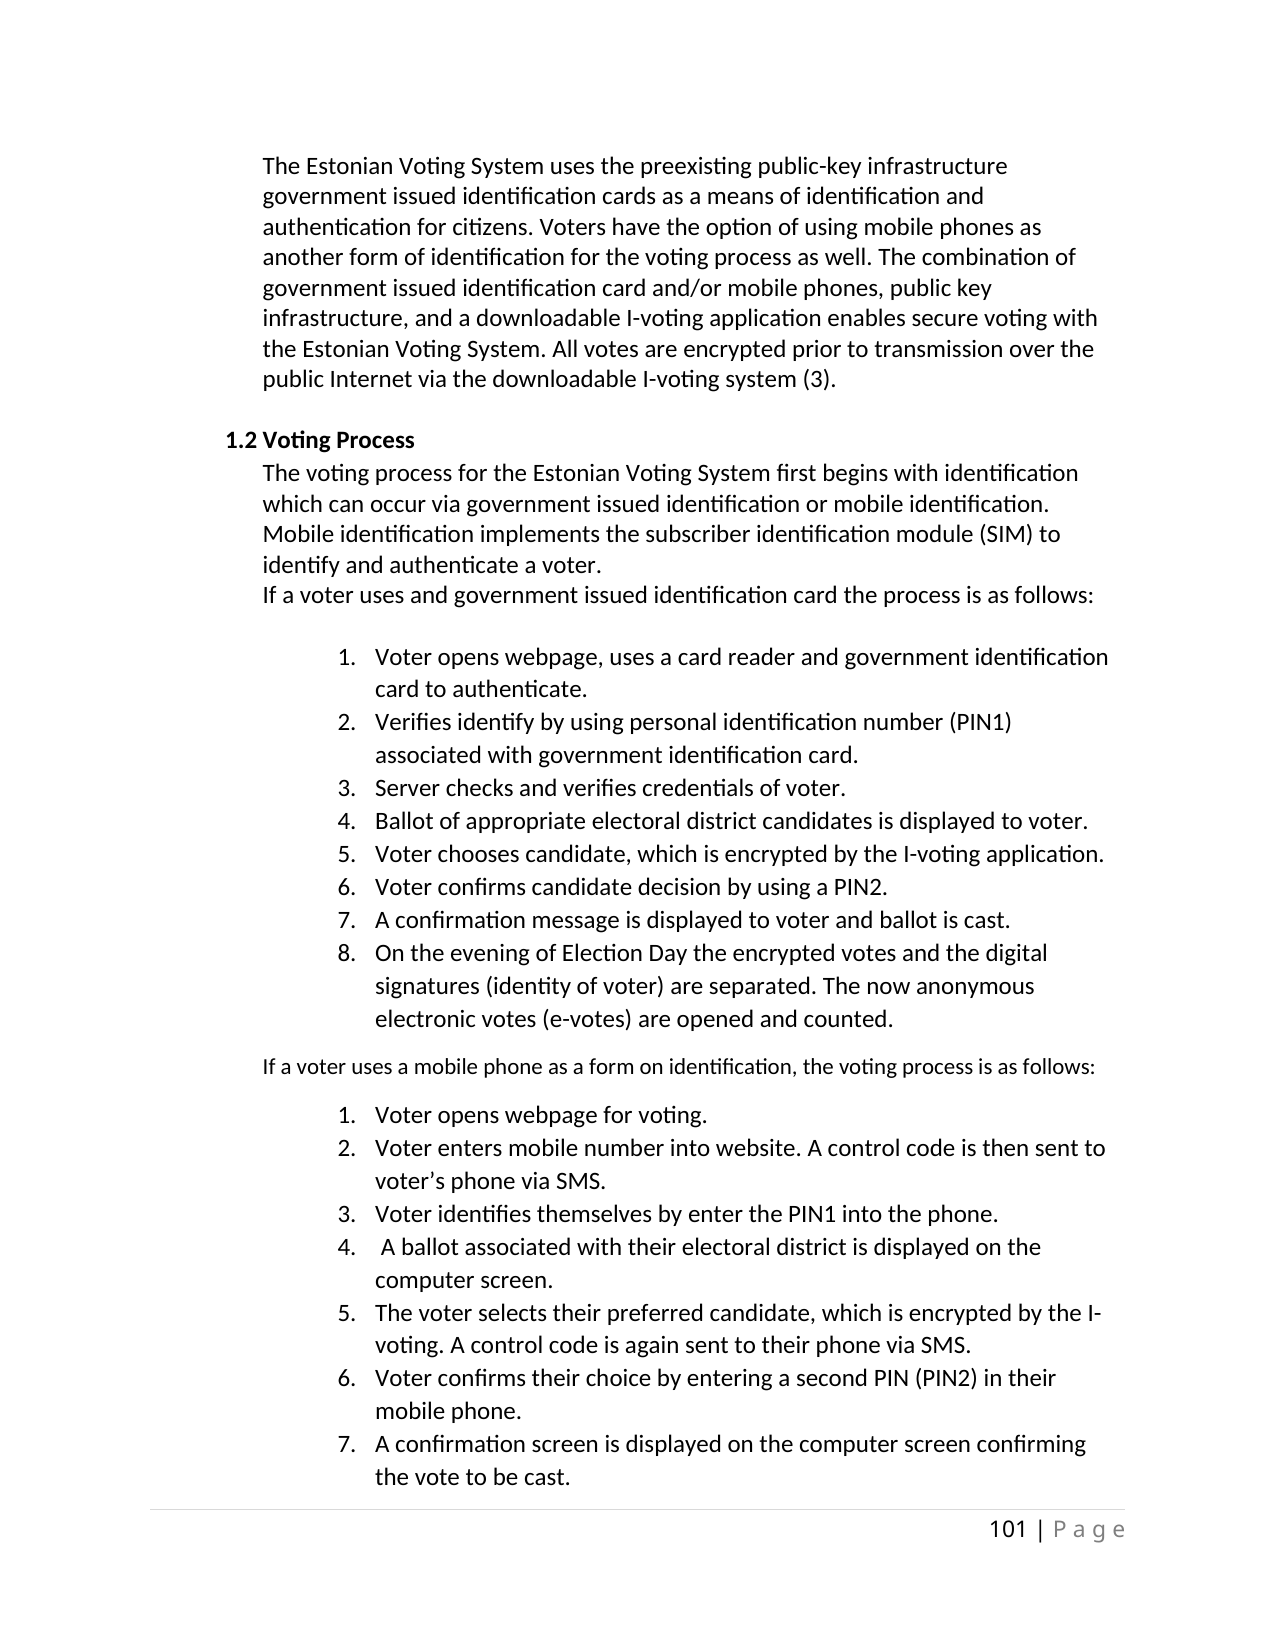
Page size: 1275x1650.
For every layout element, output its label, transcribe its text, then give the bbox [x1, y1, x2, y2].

list Verifies identify by using personal identification number (PIN1) associated with government identification card. [356, 707, 1125, 770]
list Voter enters mobile number into website. A control code is then sent to voter’s phone via SMS. [356, 1132, 1125, 1196]
list Voter opens webpage, uses a card reader and government identification card to authenticate. [356, 641, 1125, 704]
list Ballot of appropriate electoral district candidates is displayed to voter. [356, 805, 1125, 836]
list Voter opens webpage for voting. [356, 1099, 1125, 1130]
list The voting process for the Estonian Voting System first begins with identification which can occur via government issued identification or mobile identification. Mobile identification implements the subscriber identification module (SIM) to identify and authenticate a voter. [262, 458, 1125, 580]
list The voter selects their preferred candidate, which is encrypted by the I-voting. A control code is again sent to their phone via SMS. [356, 1297, 1125, 1360]
text If a voter uses a mobile phone as a form on identification, the voting process is as follows: [262, 1052, 1125, 1080]
list If a voter uses and government issued identification card the process is as follows: [262, 580, 1125, 610]
list A confirmation message is displayed to voter and ballot is cast. [356, 904, 1125, 934]
list Voter identifies themselves by enter the PIN1 into the phone. [356, 1198, 1125, 1228]
list Voting Process [225, 425, 1125, 455]
list Voter confirms their choice by entering a second PIN (PIN2) in their mobile phone. [356, 1363, 1125, 1426]
list A ballot associated with their electoral district is displayed on the computer screen. [356, 1231, 1125, 1294]
list Server checks and verifies credentials of voter. [356, 772, 1125, 803]
list A confirmation screen is displayed on the computer screen confirming the vote to be cast. [356, 1428, 1125, 1492]
list Voter confirms candidate decision by using a PIN2. [356, 871, 1125, 902]
list On the evening of Election Day the encrypted votes and the digital signatures (identity of voter) are separated. The now anonymous electronic votes (e-votes) are opened and counted. [356, 937, 1125, 1033]
list The Estonian Voting System uses the preexisting public-key infrastructure government issued identification cards as a means of identification and authentication for citizens. Voters have the option of using mobile phones as another form of identification for the voting process as well. The combination of government issued identification card and/or mobile phones, public key infrastructure, and a downloadable I-voting application enables secure voting with the Estonian Voting System. All votes are encrypted prior to transmission over the public Internet via the downloadable I-voting system (3). [262, 150, 1125, 394]
list Voter chooses candidate, which is encrypted by the I-voting application. [356, 838, 1125, 869]
